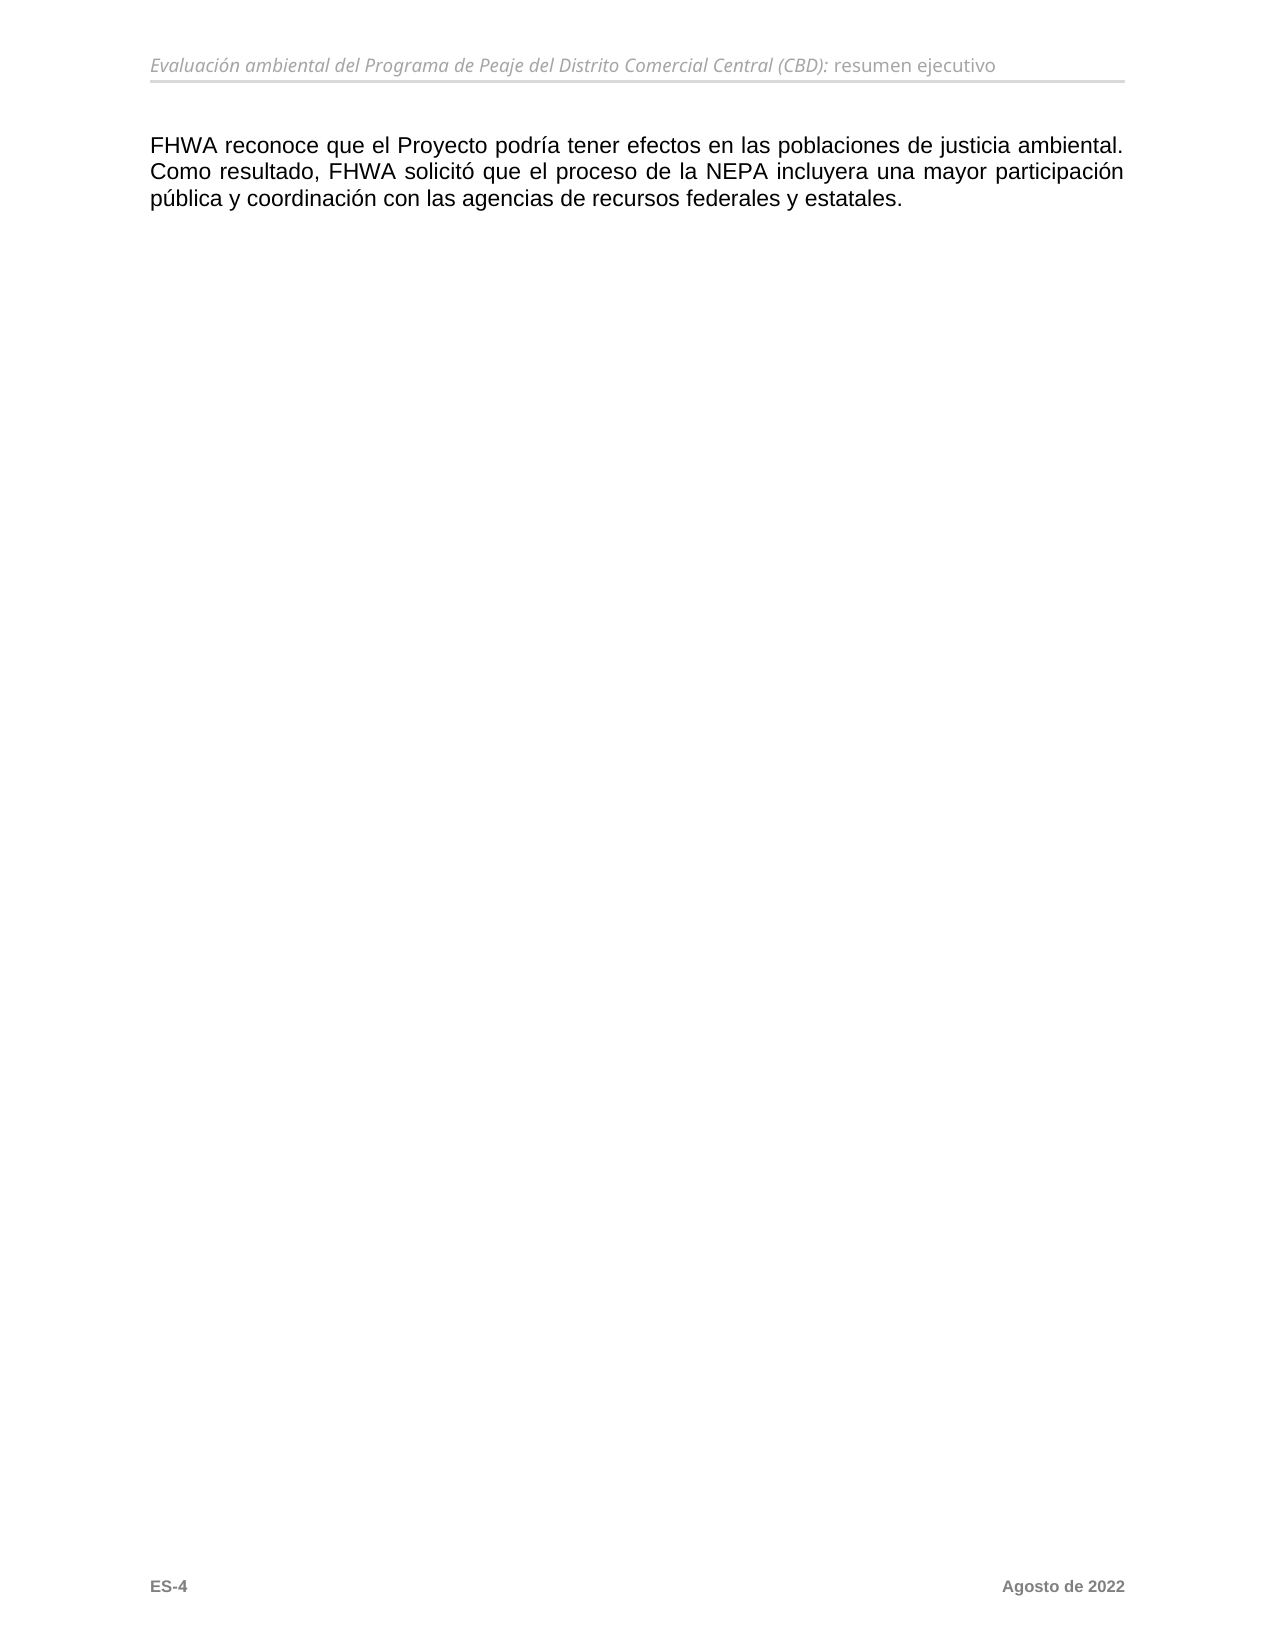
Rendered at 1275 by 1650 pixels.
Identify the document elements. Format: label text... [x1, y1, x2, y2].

text FHWA reconoce que el Proyecto podría tener efectos en las poblaciones de justicia ambiental. Como resultado, FHWA solicitó que el proceso de la NEPA incluyera una mayor participación pública y coordinación con las agencias de recursos federales y estatales. [150, 132, 1125, 211]
